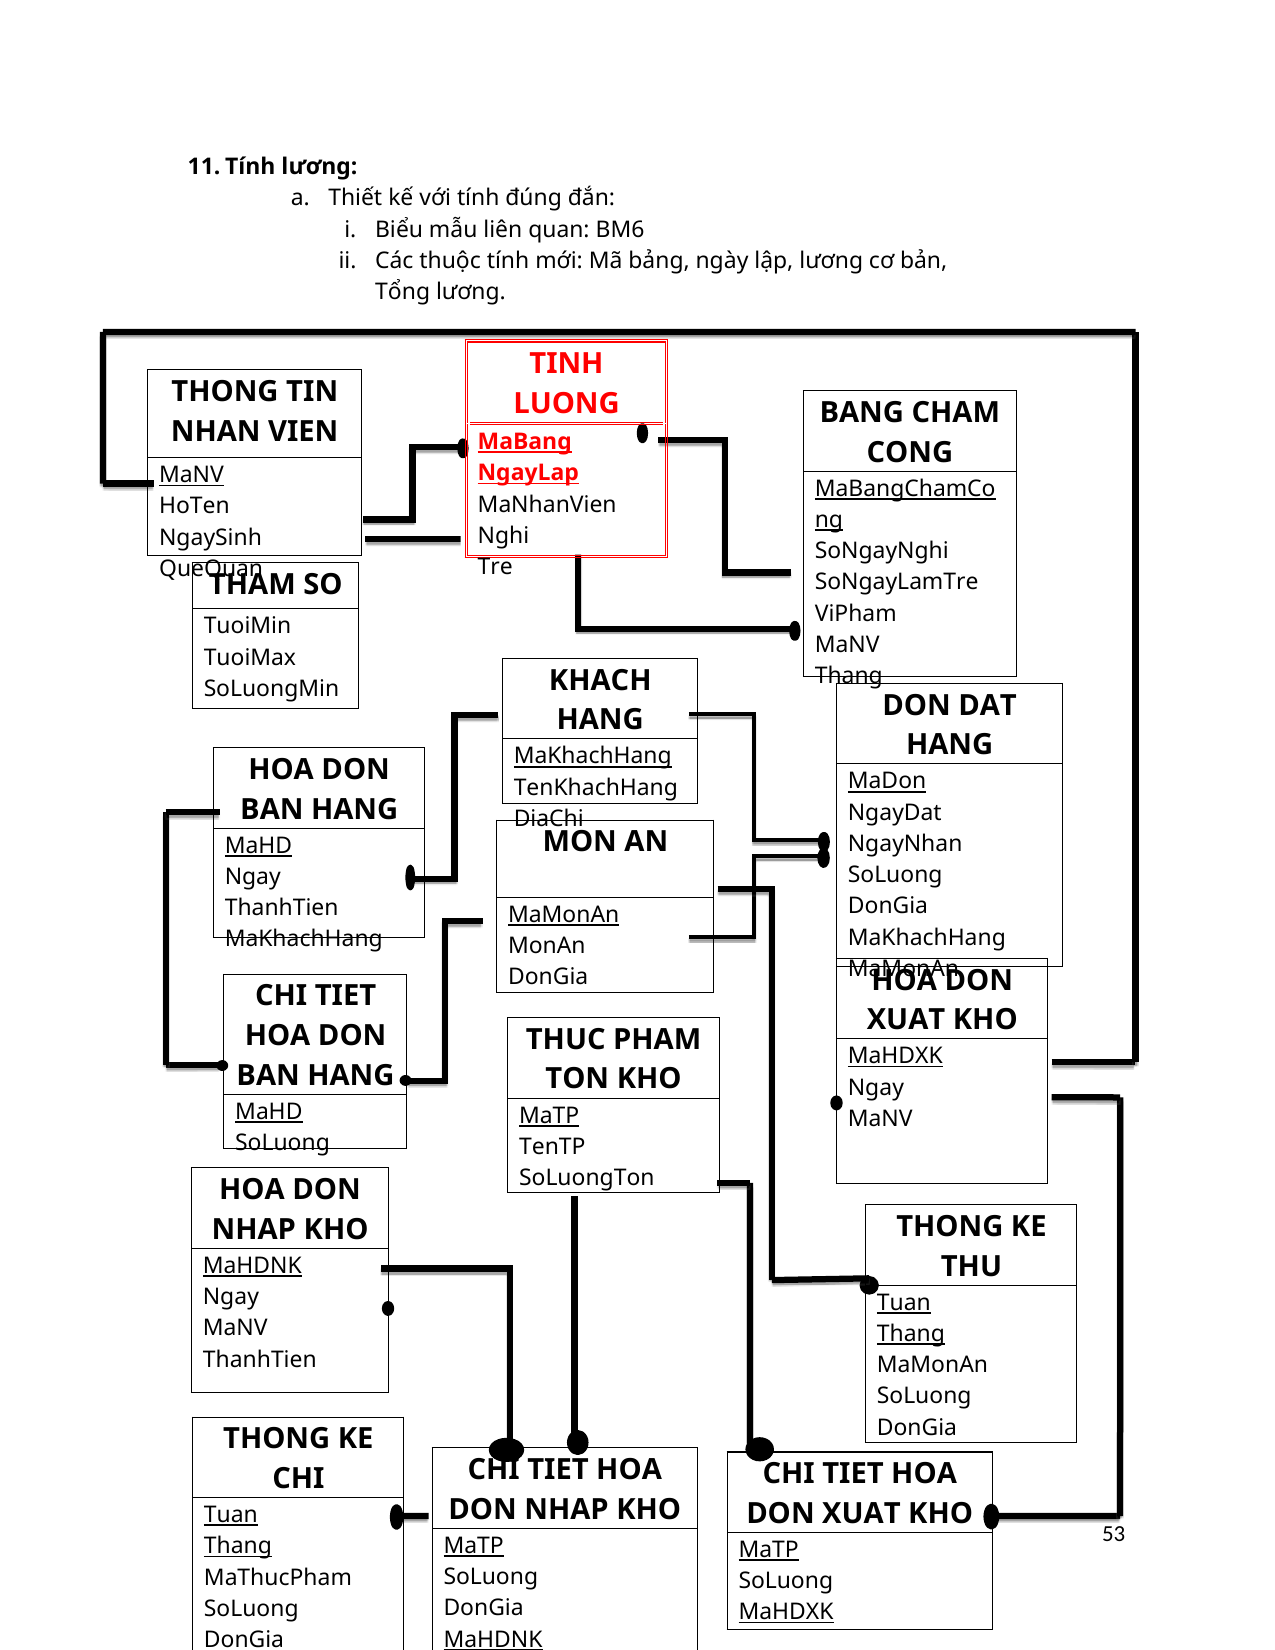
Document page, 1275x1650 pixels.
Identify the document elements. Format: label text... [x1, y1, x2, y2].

list Các thuộc tính mới: Mã bảng, ngày lập, lương cơ bản, [356, 244, 1125, 275]
list Thiết kế với tính đúng đắn: [291, 181, 1125, 212]
list Tổng lương. [375, 275, 1125, 306]
list Tính lương: [187, 150, 1125, 181]
list Biểu mẫu liên quan: BM6 [356, 212, 1125, 244]
